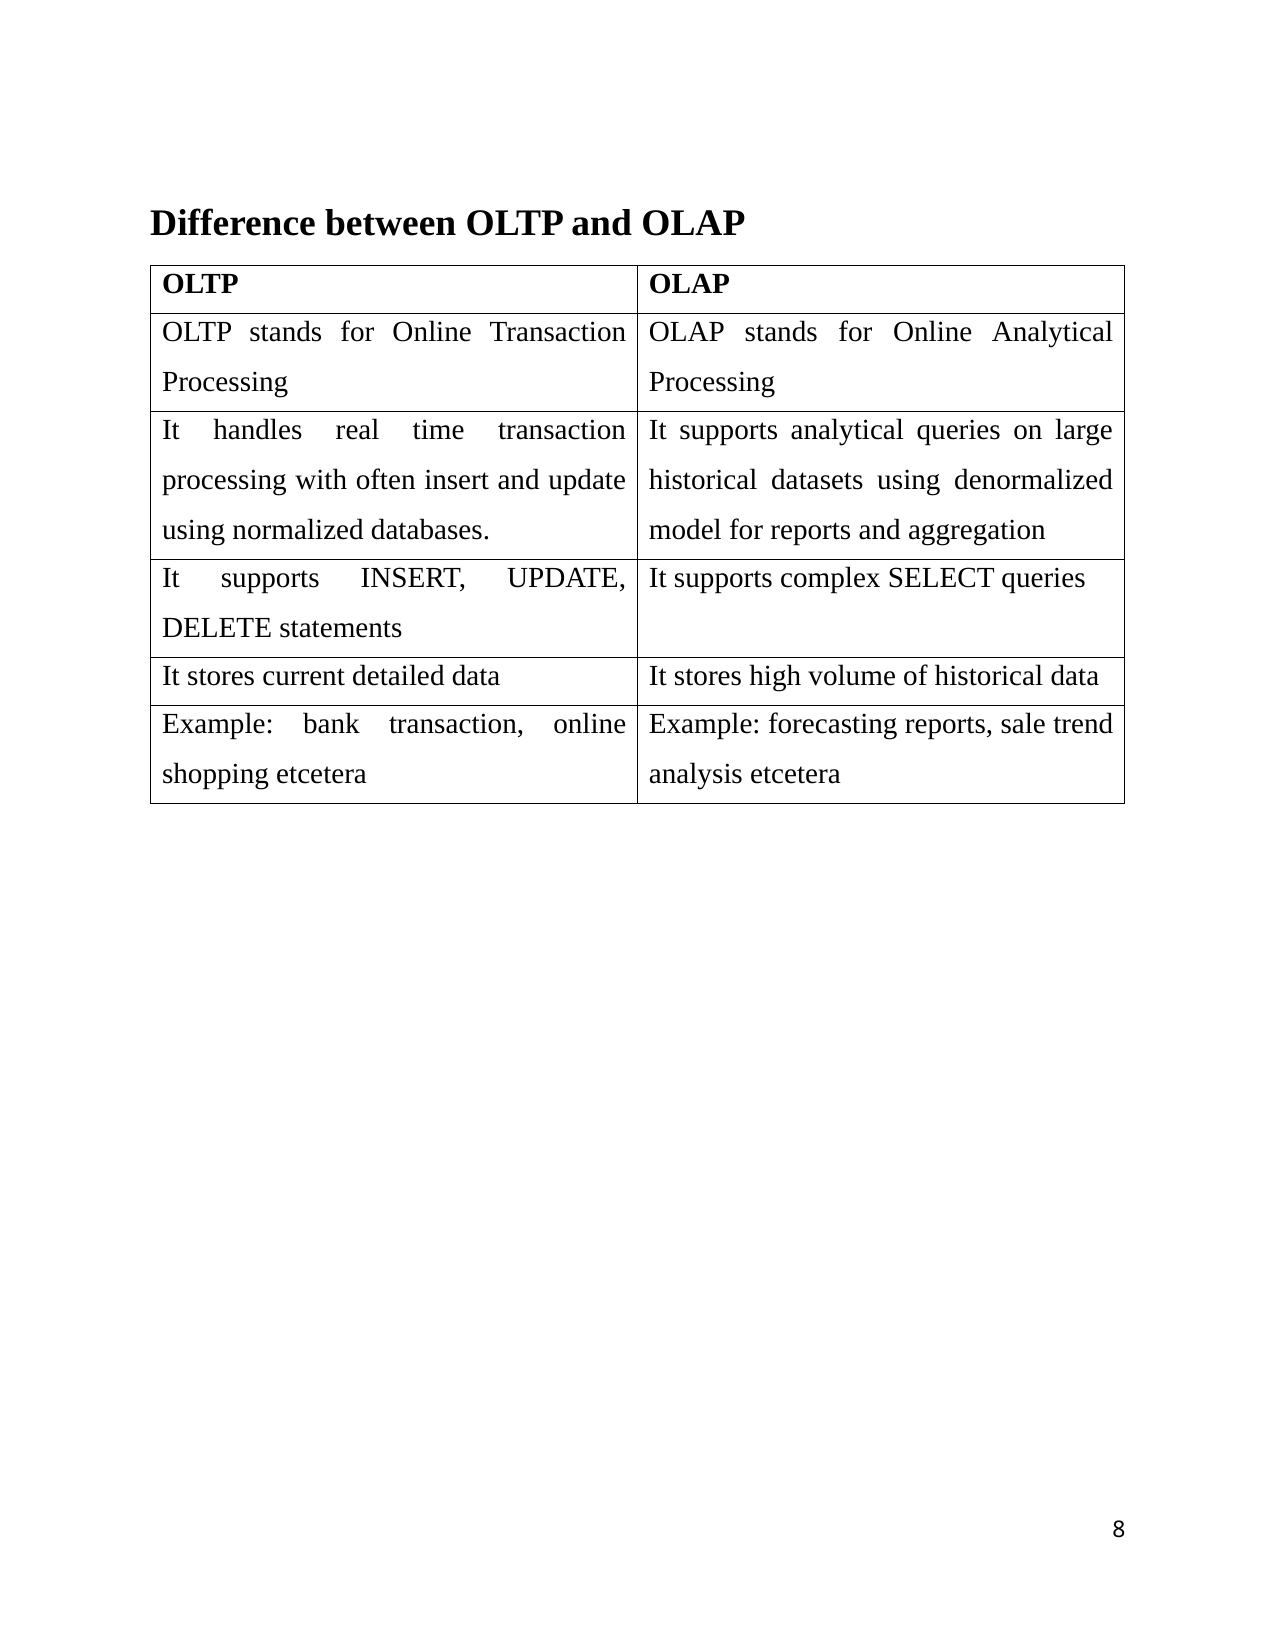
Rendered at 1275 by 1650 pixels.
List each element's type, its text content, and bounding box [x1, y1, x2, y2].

table_cell Example: forecasting reports, sale trend analysis etcetera [638, 706, 1124, 803]
table_cell It handles real time transaction processing with often insert and update using normalized databases. [151, 412, 637, 559]
table_cell It stores current detailed data [151, 658, 637, 705]
table_cell OLAP stands for Online Analytical Processing [638, 314, 1124, 411]
table_cell It supports complex SELECT queries [638, 560, 1124, 657]
table_cell OLTP stands for Online Transaction Processing [151, 314, 637, 411]
table_cell It supports analytical queries on large historical datasets using denormalized model for reports and aggregation [638, 412, 1124, 559]
table_cell Example: bank transaction, online shopping etcetera [151, 706, 637, 803]
table_cell It stores high volume of historical data [638, 658, 1124, 705]
text Difference between OLTP and OLAP [150, 200, 1125, 243]
table_header OLAP [638, 266, 1124, 313]
table_cell It supports INSERT, UPDATE, DELETE statements [151, 560, 637, 657]
table_header OLTP [151, 266, 637, 313]
